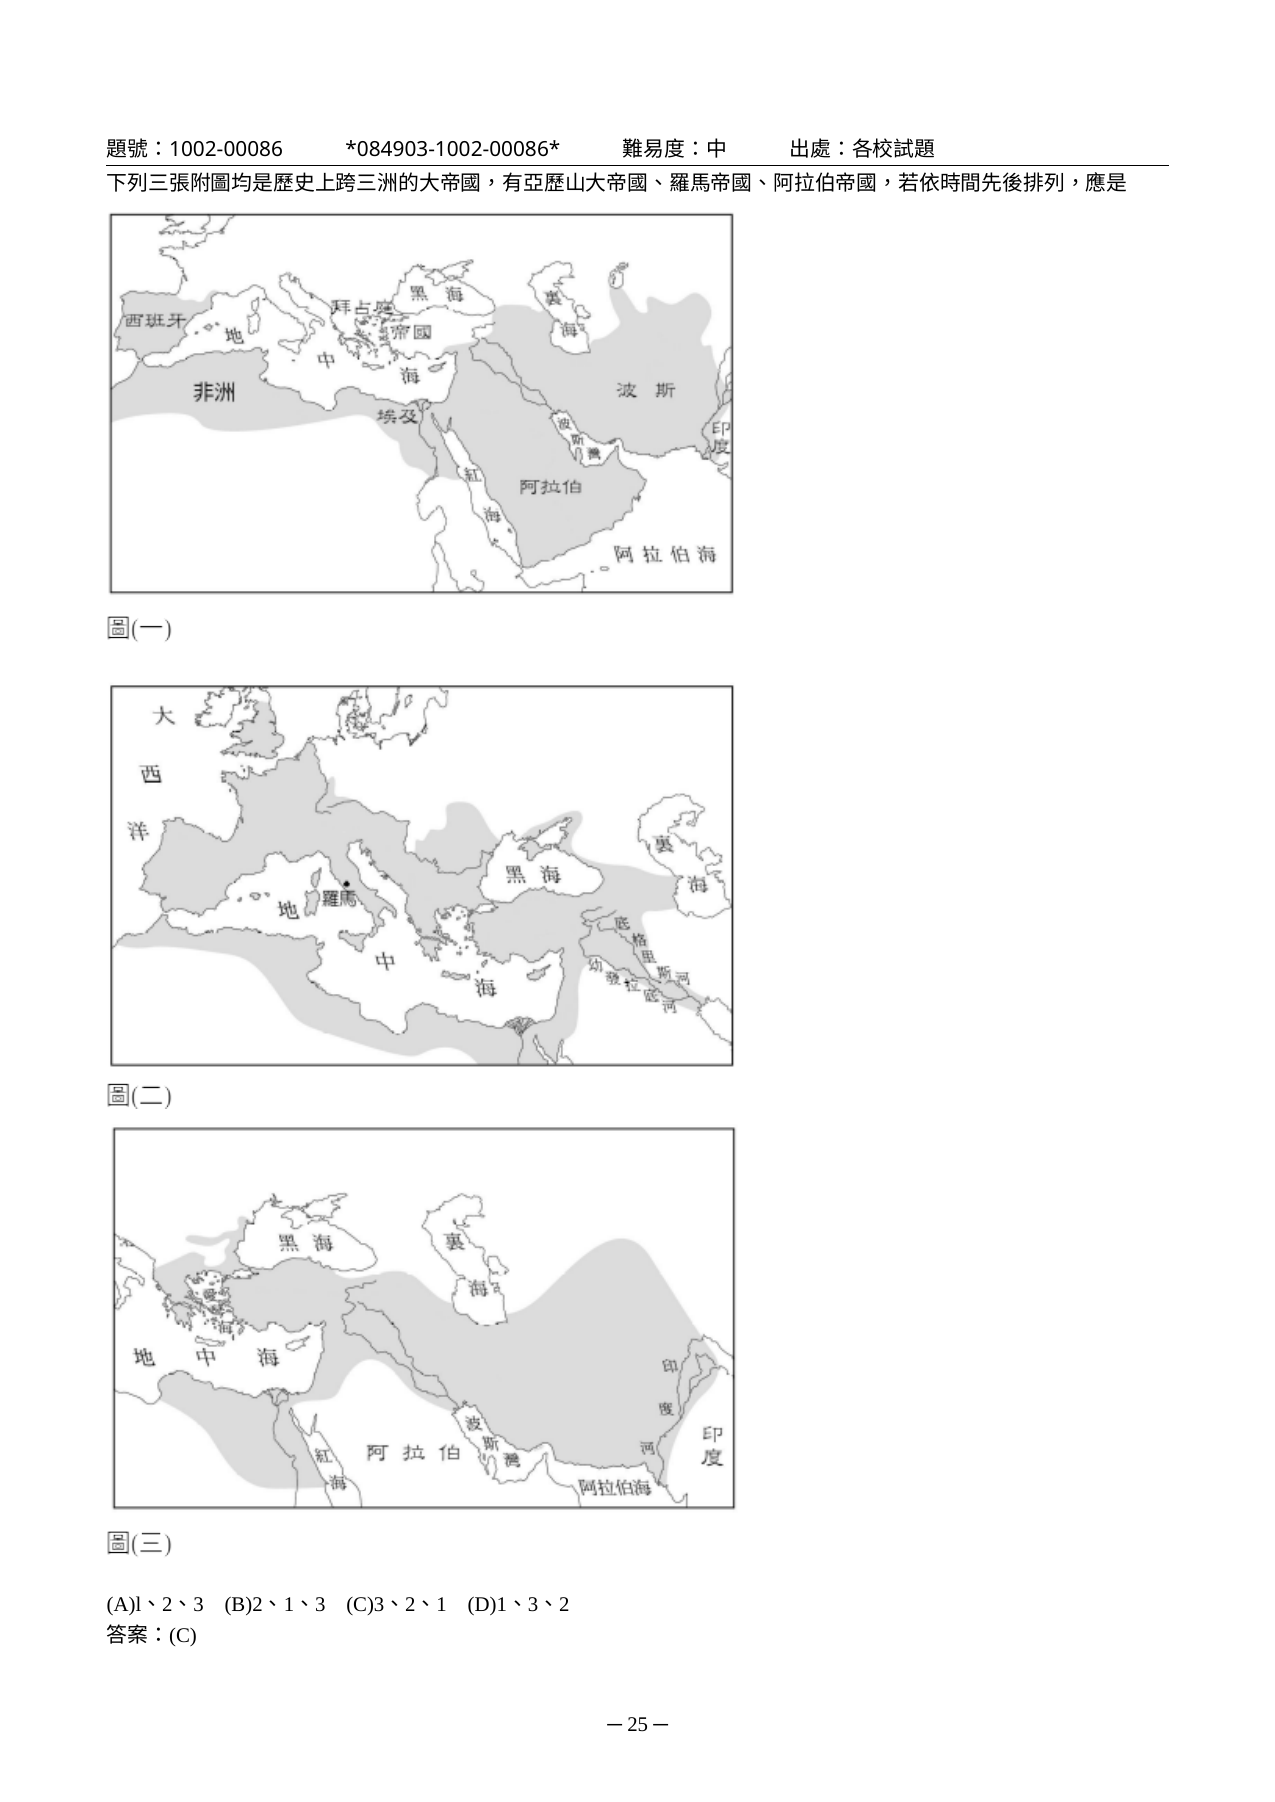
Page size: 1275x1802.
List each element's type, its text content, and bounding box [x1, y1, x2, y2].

text 下列三張附圖均是歷史上跨三洲的大帝國，有亞歷山大帝國、羅馬帝國、阿拉伯帝國，若依時間先後排列，應是 (A)l、2、3 (B)2、1、3 (C)3、2、1 (D)1、3、2 [106, 166, 1169, 1618]
text 答案：(C) [106, 1618, 1169, 1649]
text 題號：1002-00086 *084903-1002-00086* 難易度：中 出處：各校試題 [106, 131, 1169, 165]
